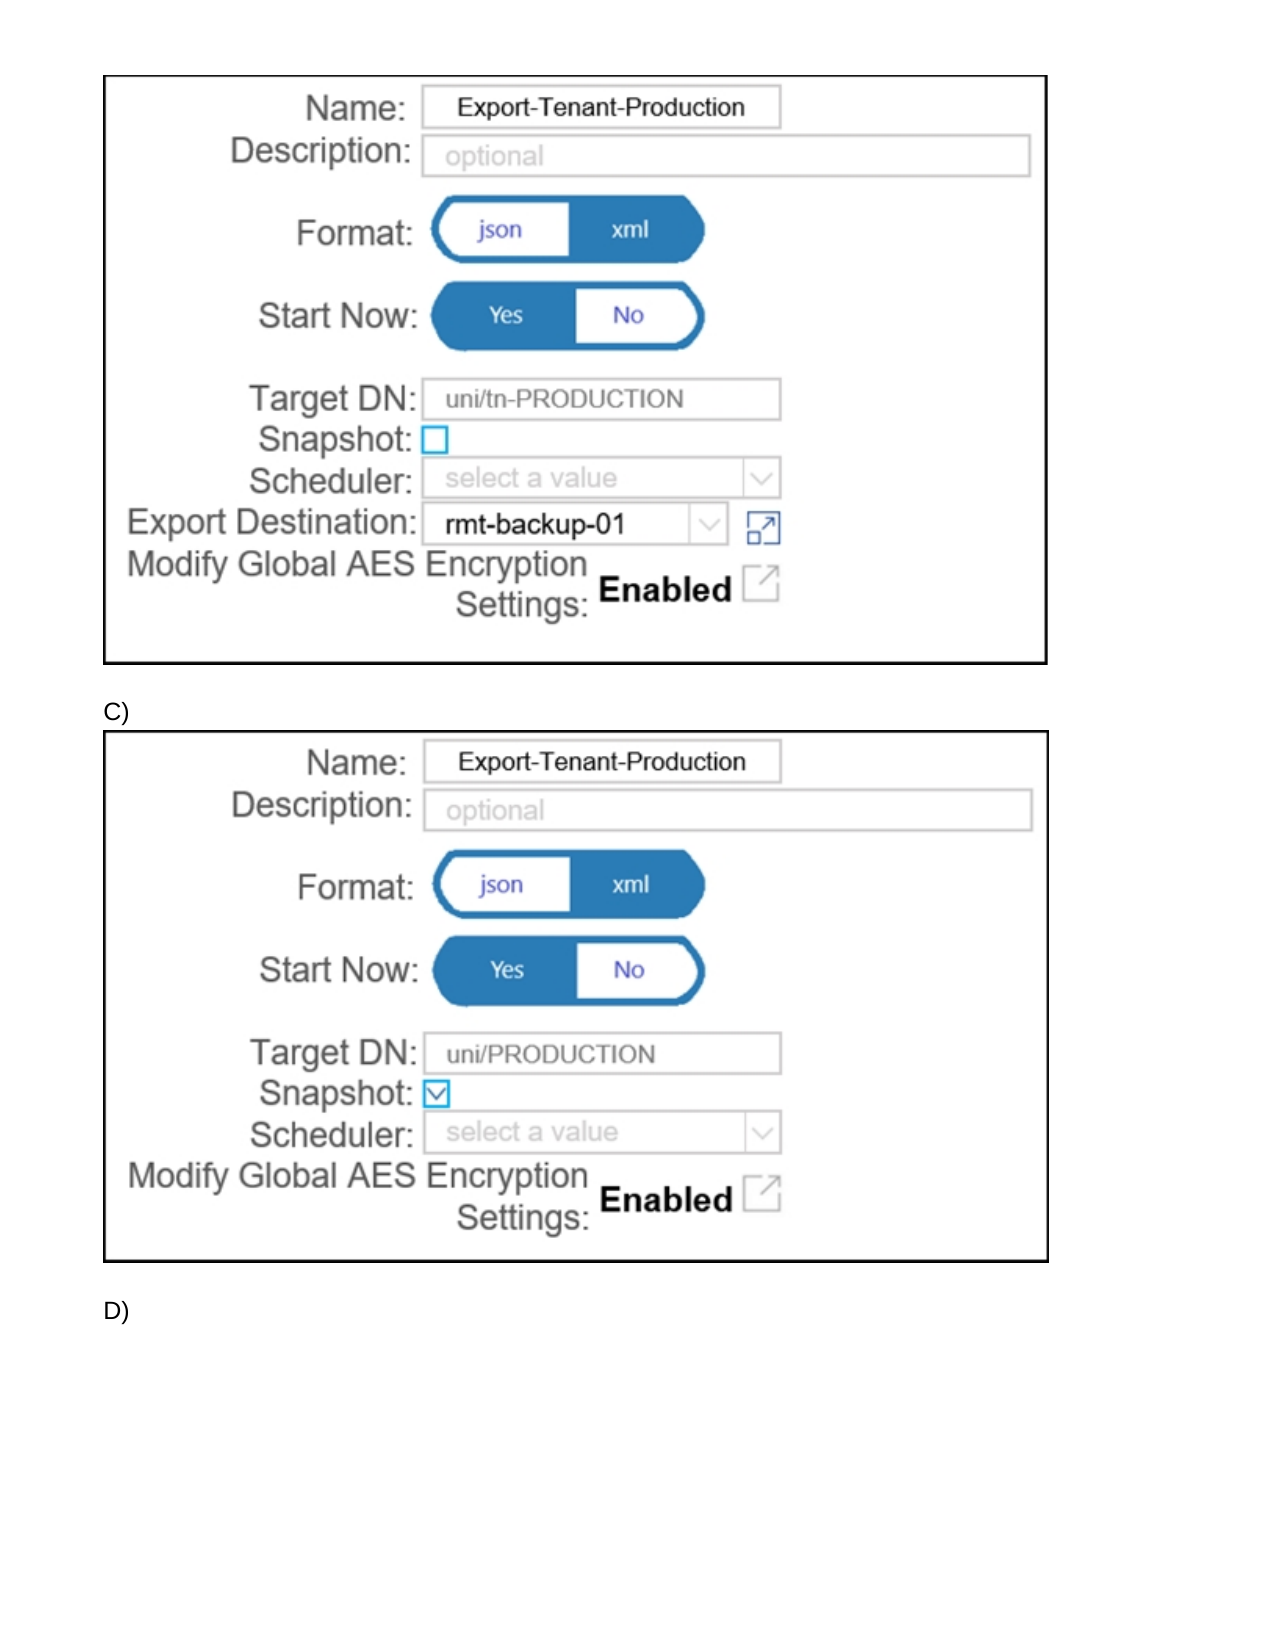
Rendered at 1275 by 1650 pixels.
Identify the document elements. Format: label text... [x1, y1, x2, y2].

picture [103, 75, 1048, 665]
text D) [103, 1296, 1172, 1324]
text C) [103, 697, 1172, 726]
picture [103, 730, 1049, 1263]
